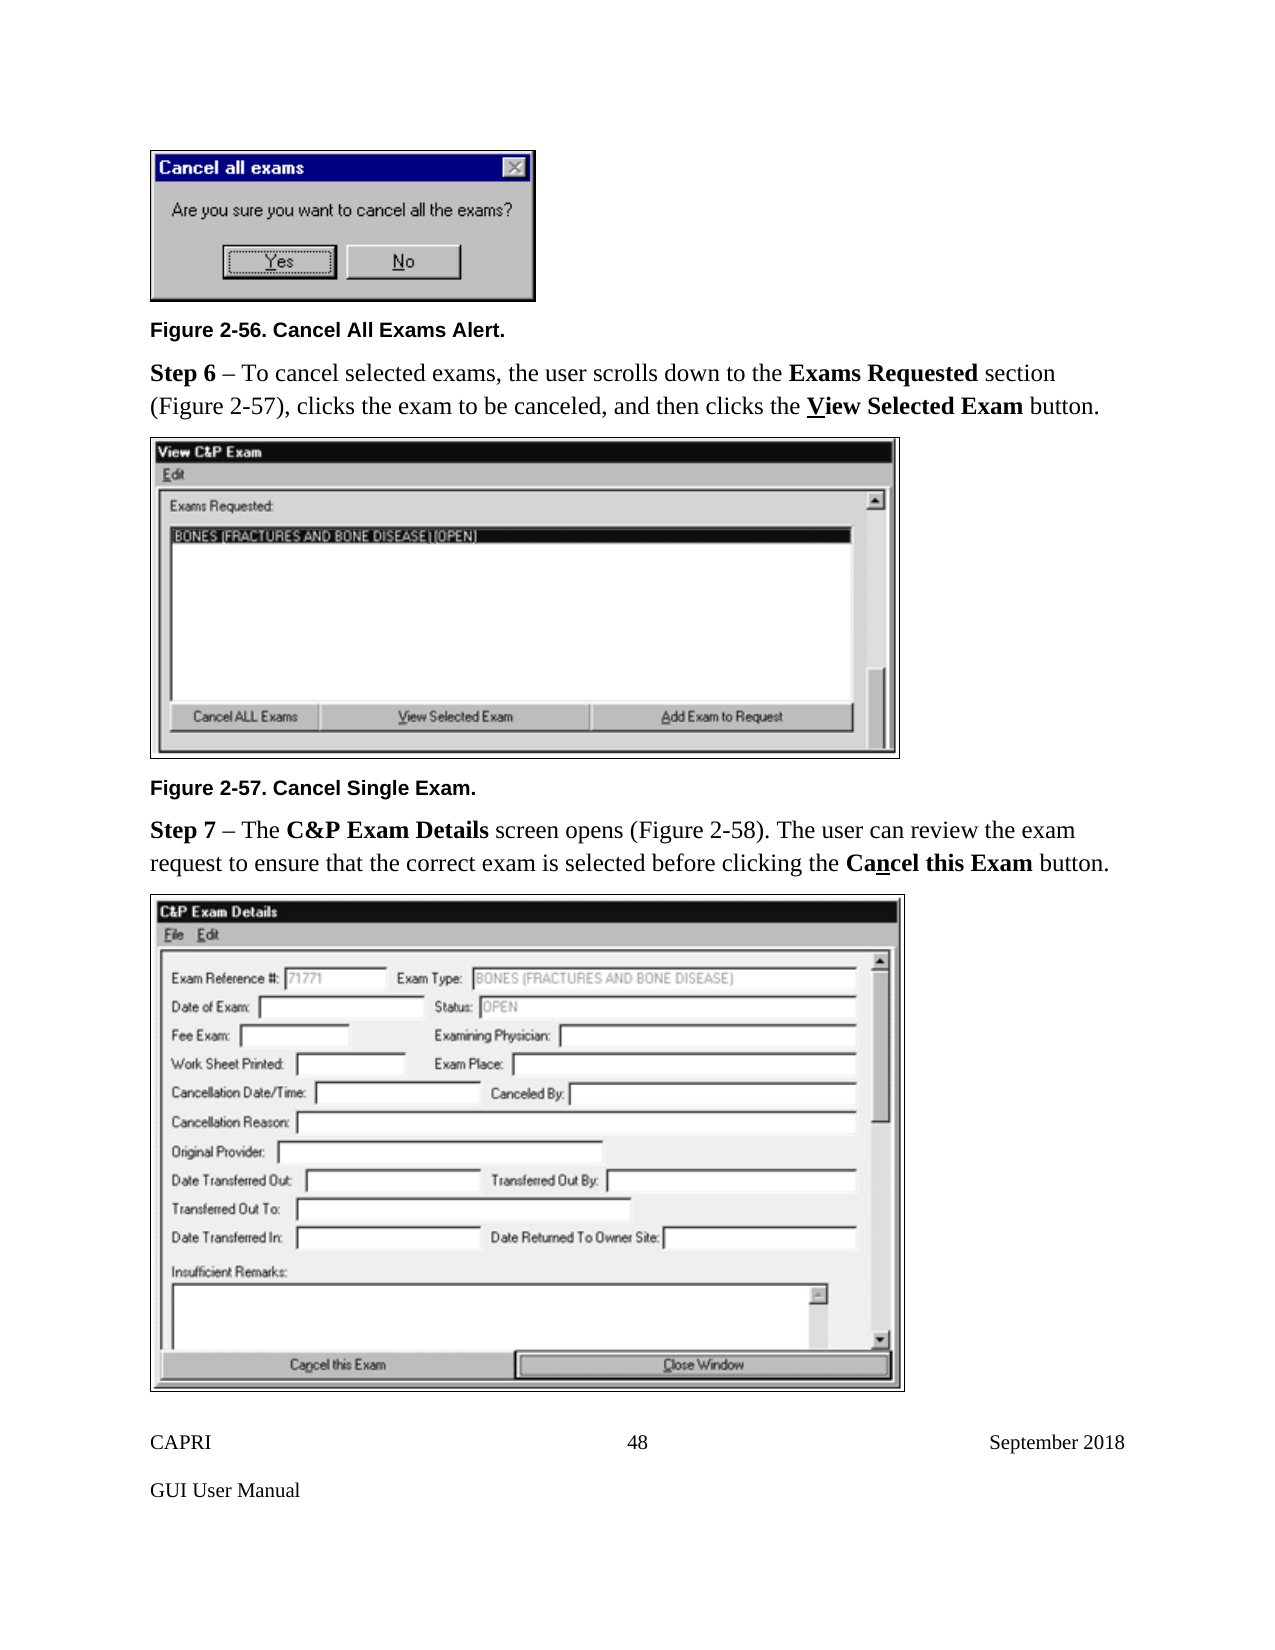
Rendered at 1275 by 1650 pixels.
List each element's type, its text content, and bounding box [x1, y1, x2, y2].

picture [151, 151, 535, 301]
